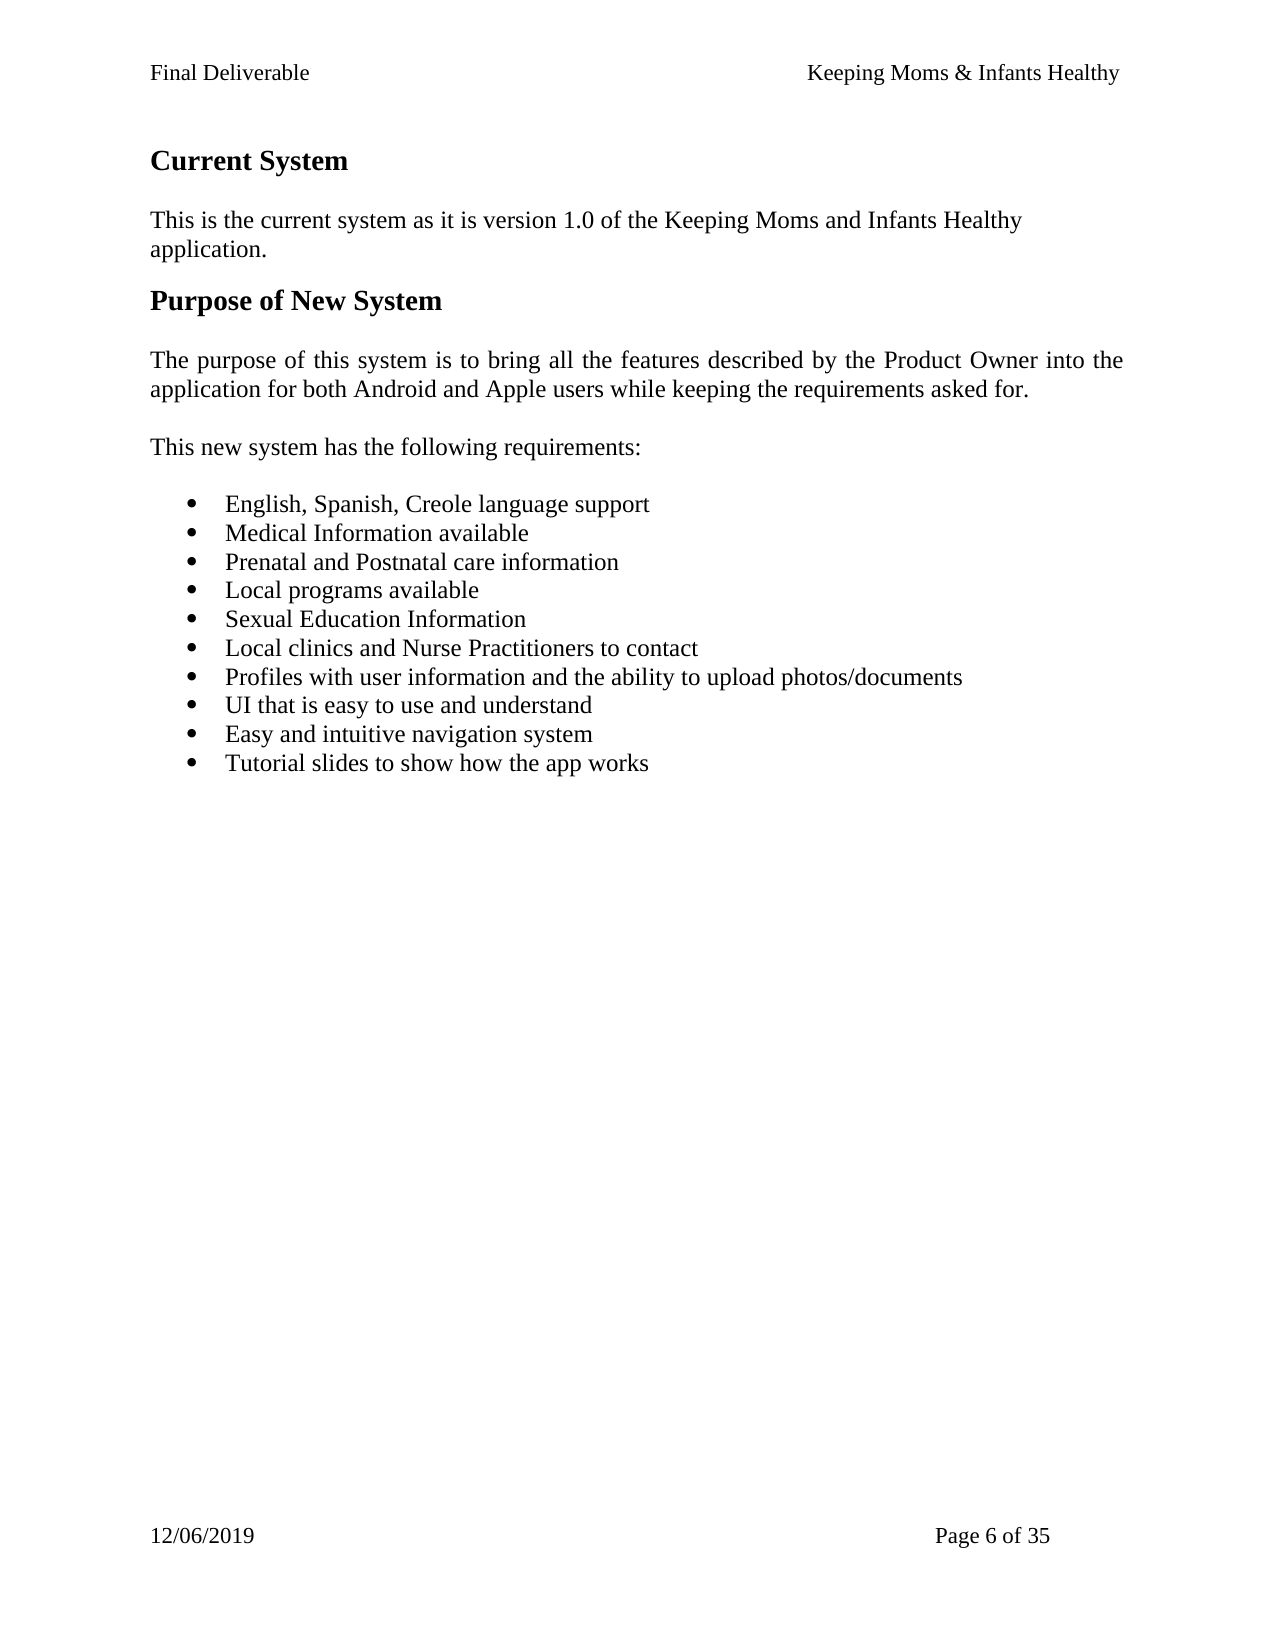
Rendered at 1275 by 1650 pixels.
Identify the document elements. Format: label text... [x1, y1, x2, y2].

list Prenatal and Postnatal care information [187, 547, 1125, 576]
list Easy and intuitive navigation system [187, 719, 1125, 748]
list Local programs available [187, 576, 1125, 604]
subtitle Purpose of New System [150, 283, 1125, 317]
list Tutorial slides to show how the app works [187, 748, 1125, 777]
list UI that is easy to use and understand [187, 691, 1125, 719]
text This is the current system as it is version 1.0 of the Keeping Moms and Infants Healthy application. [150, 205, 1125, 262]
list Local clinics and Nurse Practitioners to contact [187, 633, 1125, 662]
list Sexual Education Information [187, 604, 1125, 633]
list Profiles with user information and the ability to upload photos/documents [187, 662, 1125, 691]
subtitle Current System [150, 143, 1125, 176]
list Medical Information available [187, 518, 1125, 547]
text This new system has the following requirements: [150, 432, 1125, 461]
list English, Spanish, Creole language support [187, 489, 1125, 518]
text The purpose of this system is to bring all the features described by the Product Owner into the application for both Android and Apple users while keeping the requirements asked for. [150, 346, 1125, 403]
